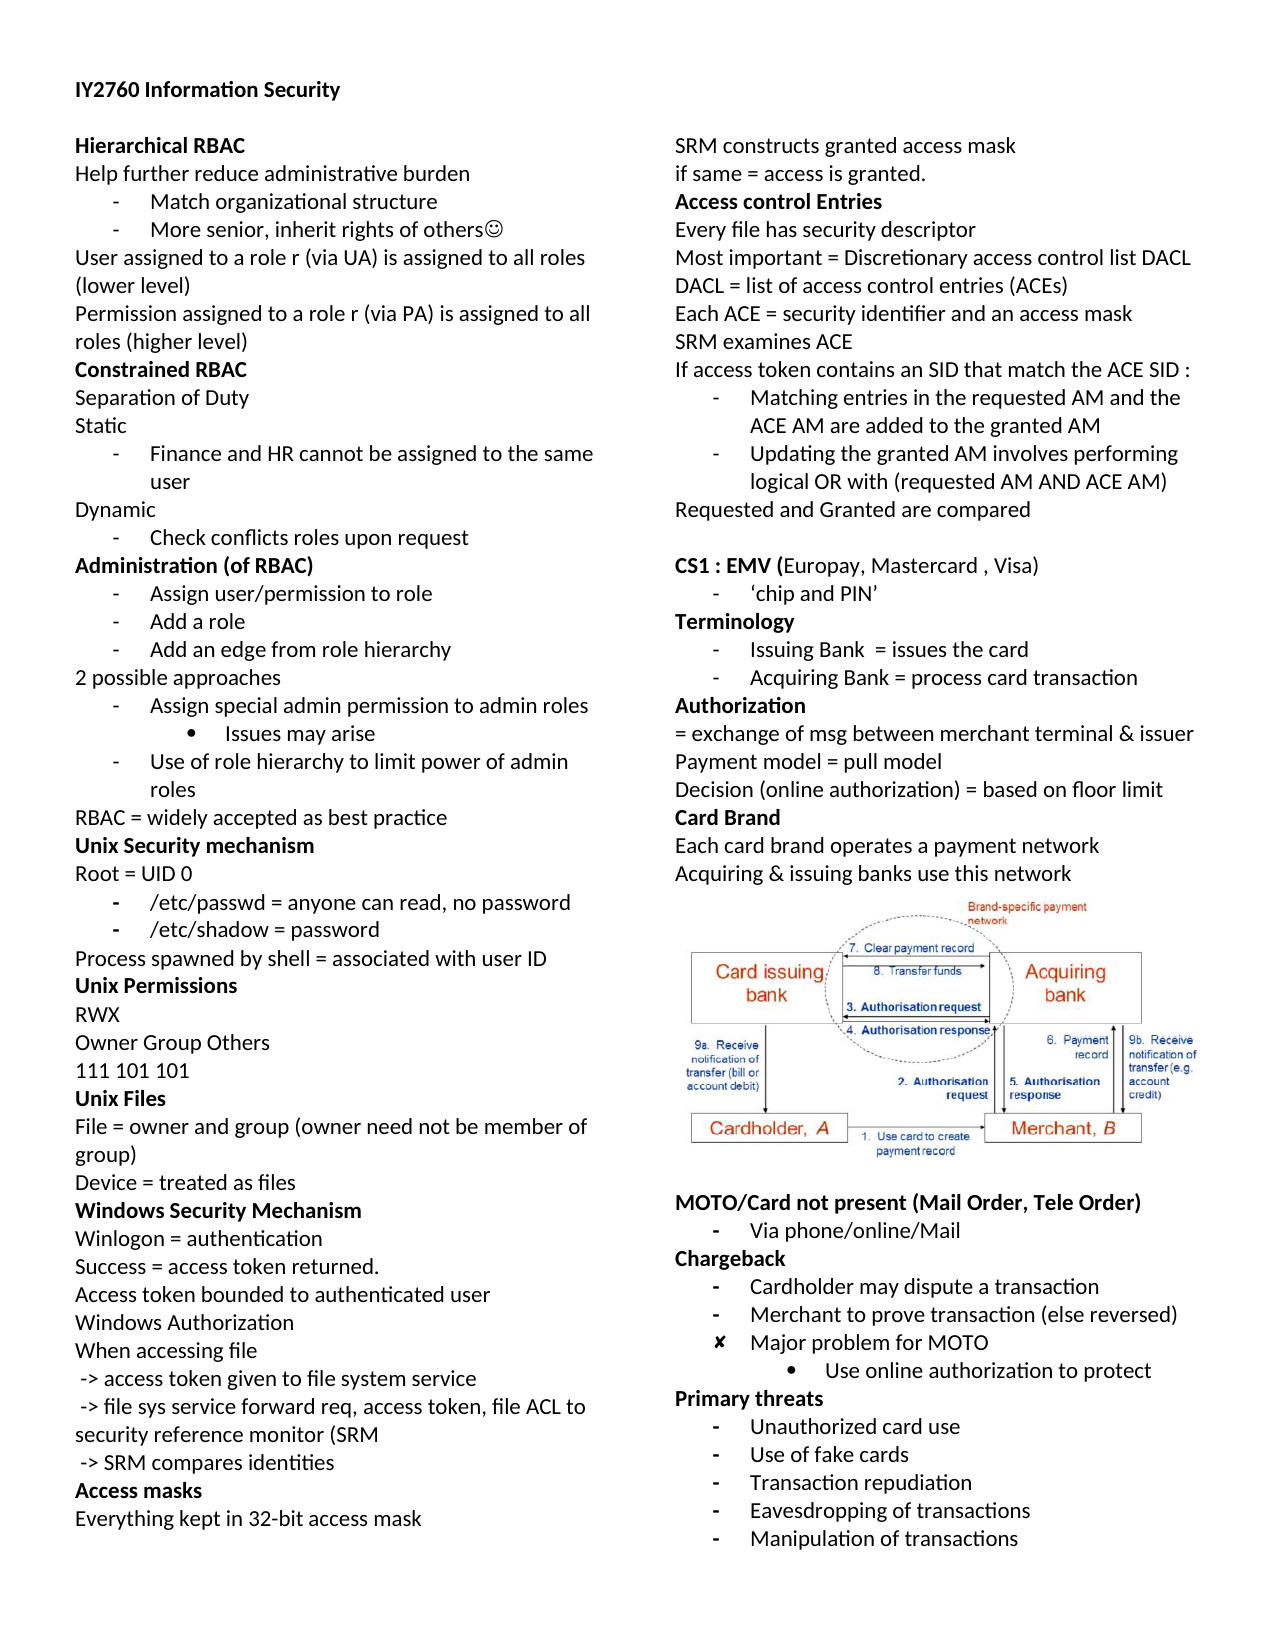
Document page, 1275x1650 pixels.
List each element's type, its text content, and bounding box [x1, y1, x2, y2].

text Winlogon = authentication [75, 1224, 600, 1252]
list Eavesdropping of transactions [712, 1496, 1200, 1524]
list Acquiring Bank = process card transaction [712, 663, 1200, 691]
text Static [75, 411, 600, 439]
list Transaction repudiation [712, 1468, 1200, 1496]
text Dynamic [75, 495, 600, 523]
list Manipulation of transactions [712, 1524, 1200, 1552]
text Unix Security mechanism [75, 832, 600, 859]
text Separation of Duty [75, 383, 600, 411]
text Card Brand [675, 803, 1200, 832]
text Unix Permissions [75, 972, 600, 1000]
text Access control Entries [675, 187, 1200, 215]
text Most important = Discretionary access control list DACL [675, 243, 1200, 271]
text Payment model = pull model [675, 747, 1200, 776]
text MOTO/Card not present (Mail Order, Tele Order) [675, 1188, 1200, 1216]
list Major problem for MOTO [712, 1328, 1200, 1356]
text Everything kept in 32-bit access mask [75, 1504, 600, 1532]
list ‘chip and PIN’ [712, 579, 1200, 607]
list Add an edge from role hierarchy [112, 635, 600, 663]
text 111 101 101 [75, 1056, 600, 1084]
list Cardholder may dispute a transaction [712, 1272, 1200, 1300]
text CS1 : EMV (Europay, Mastercard , Visa) [675, 551, 1200, 579]
text Help further reduce administrative burden [75, 159, 600, 187]
text Requested and Granted are compared [675, 495, 1200, 523]
text SRM constructs granted access mask if same = access is granted. [675, 131, 1200, 187]
text Chargeback [675, 1244, 1200, 1272]
text Windows Security Mechanism [75, 1196, 600, 1224]
text DACL = list of access control entries (ACEs) [675, 271, 1200, 299]
text Access masks [75, 1476, 600, 1504]
text Administration (of RBAC) [75, 551, 600, 579]
text Decision (online authorization) = based on floor limit [675, 776, 1200, 803]
list Add a role [112, 607, 600, 635]
list Via phone/online/Mail [712, 1216, 1200, 1244]
text Every file has security descriptor [675, 215, 1200, 243]
list Use online authorization to protect [787, 1356, 1200, 1384]
text Root = UID 0 [75, 859, 600, 888]
list Use of role hierarchy to limit power of admin roles [112, 747, 600, 803]
list Assign special admin permission to admin roles [112, 691, 600, 719]
text -> SRM compares identities [75, 1448, 600, 1476]
text RWX [75, 1000, 600, 1028]
text If access token contains an SID that match the ACE SID : [675, 355, 1200, 383]
list Use of fake cards [712, 1440, 1200, 1468]
text Hierarchical RBAC [75, 131, 600, 159]
text Terminology [675, 607, 1200, 635]
text Unix Files [75, 1084, 600, 1112]
list Issuing Bank = issues the card [712, 635, 1200, 663]
list Check conflicts roles upon request [112, 523, 600, 551]
text RBAC = widely accepted as best practice [75, 803, 600, 832]
text When accessing file -> access token given to file system service [75, 1336, 600, 1392]
list /etc/passwd = anyone can read, no password [112, 888, 600, 916]
list Updating the granted AM involves performing logical OR with (requested AM AND ACE AM) [712, 439, 1200, 495]
list Matching entries in the requested AM and the ACE AM are added to the granted AM [712, 383, 1200, 439]
text Process spawned by shell = associated with user ID [75, 944, 600, 972]
list Unauthorized card use [712, 1412, 1200, 1440]
text Each card brand operates a payment network [675, 832, 1200, 859]
list Issues may arise [187, 719, 600, 747]
text Primary threats [675, 1384, 1200, 1412]
text Acquiring & issuing banks use this network [675, 859, 1200, 887]
text User assigned to a role r (via UA) is assigned to all roles (lower level) [75, 243, 600, 299]
list Finance and HR cannot be assigned to the same user [112, 439, 600, 495]
list Match organizational structure [112, 187, 600, 215]
text Permission assigned to a role r (via PA) is assigned to all roles (higher level) [75, 299, 600, 355]
text Constrained RBAC [75, 355, 600, 383]
text File = owner and group (owner need not be member of group) [75, 1112, 600, 1168]
text -> file sys service forward req, access token, file ACL to security reference monitor (SRM [75, 1392, 600, 1448]
list Merchant to prove transaction (else reversed) [712, 1300, 1200, 1328]
text Access token bounded to authenticated user [75, 1280, 600, 1308]
text Authorization [675, 691, 1200, 719]
text Windows Authorization [75, 1308, 600, 1336]
text Owner Group Others [75, 1028, 600, 1056]
text Device = treated as files [75, 1168, 600, 1196]
list More senior, inherit rights of others [112, 215, 600, 243]
text Success = access token returned. [75, 1252, 600, 1280]
text SRM examines ACE [675, 327, 1200, 355]
text 2 possible approaches [75, 663, 600, 691]
list Assign user/permission to role [112, 579, 600, 607]
text = exchange of msg between merchant terminal & issuer [675, 719, 1200, 747]
text Each ACE = security identifier and an access mask [675, 299, 1200, 327]
list /etc/shadow = password [112, 916, 600, 944]
